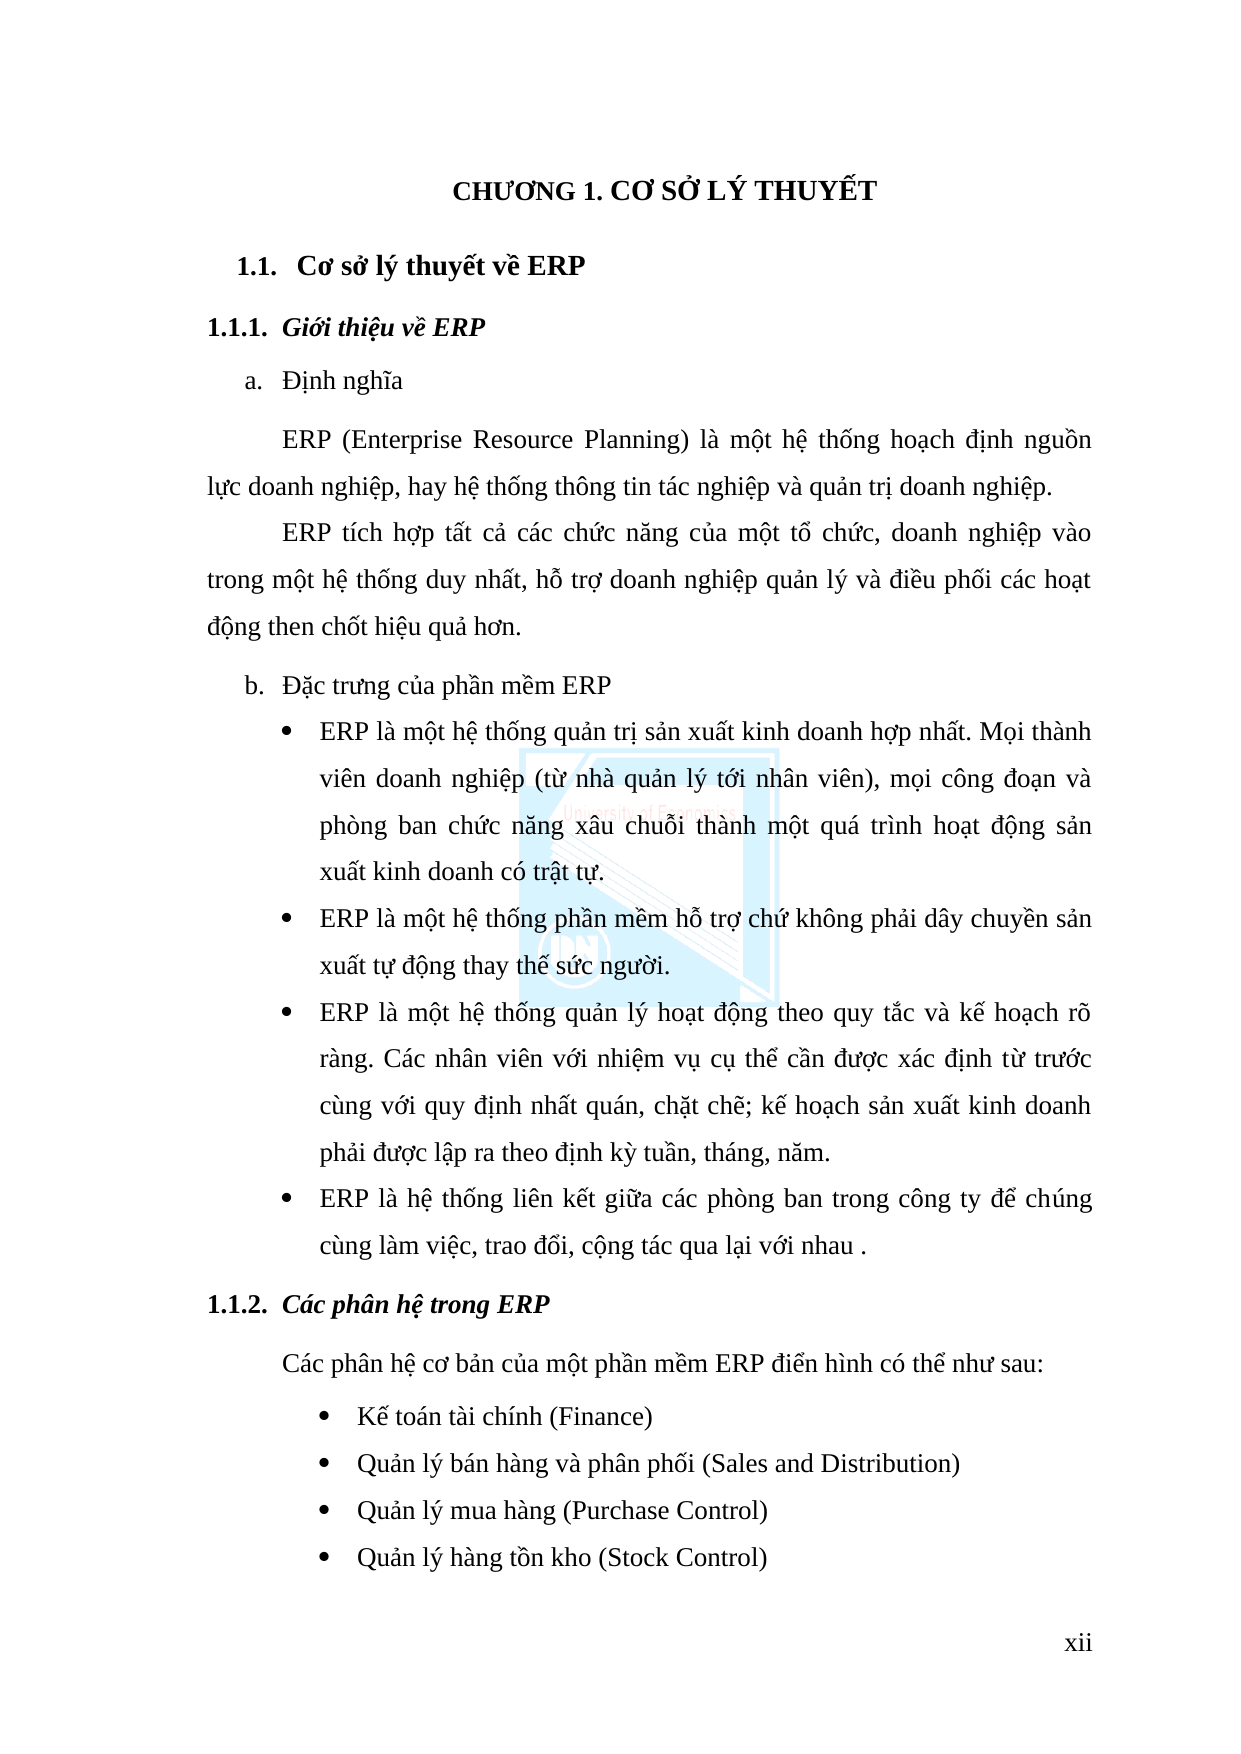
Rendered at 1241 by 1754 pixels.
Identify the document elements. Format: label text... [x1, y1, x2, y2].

subtitle Giới thiệu về ERP [207, 311, 1092, 342]
list Quản lý mua hàng (Purchase Control) [319, 1494, 1092, 1525]
subtitle CƠ SỞ LÝ THUYẾT [237, 173, 1092, 206]
list Quản lý hàng tồn kho (Stock Control) [319, 1541, 1092, 1572]
list Định nghĩa [244, 364, 1092, 395]
subtitle Các phân hệ trong ERP [207, 1288, 1092, 1319]
text Các phân hệ cơ bản của một phần mềm ERP điển hình có thể như sau: [207, 1347, 1092, 1379]
list Đặc trưng của phần mềm ERP [244, 669, 1092, 700]
subtitle Cơ sở lý thuyết về ERP [236, 248, 1092, 282]
list ERP là một hệ thống quản lý hoạt động theo quy tắc và kế hoạch rõ ràng. Các nhân viên với nhiệm vụ cụ thể cần được xác định từ trước cùng với quy định nhất quán, chặt chẽ; kế hoạch sản xuất kinh doanh phải được lập ra theo định kỳ tuần, tháng, năm. [282, 996, 1092, 1167]
list Kế toán tài chính (Finance) [319, 1400, 1092, 1432]
list ERP là một hệ thống phần mềm hỗ trợ chứ không phải dây chuyền sản xuất tự động thay thế sức người. [282, 902, 1092, 980]
list ERP là hệ thống liên kết giữa các phòng ban trong công ty để chúng cùng làm việc, trao đổi, cộng tác qua lại với nhau . [282, 1182, 1092, 1260]
list Quản lý bán hàng và phân phối (Sales and Distribution) [319, 1447, 1092, 1478]
list ERP là một hệ thống quản trị sản xuất kinh doanh hợp nhất. Mọi thành viên doanh nghiệp (từ nhà quản lý tới nhân viên), mọi công đoạn và phòng ban chức năng xâu chuỗi thành một quá trình hoạt động sản xuất kinh doanh có trật tự. [282, 715, 1092, 887]
text ERP tích hợp tất cả các chức năng của một tổ chức, doanh nghiệp vào trong một hệ thống duy nhất, hỗ trợ doanh nghiệp quản lý và điều phối các hoạt động then chốt hiệu quả hơn. [207, 516, 1092, 641]
text ERP (Enterprise Resource Planning) là một hệ thống hoạch định nguồn lực doanh nghiệp, hay hệ thống thông tin tác nghiệp và quản trị doanh nghiệp. [207, 423, 1092, 501]
